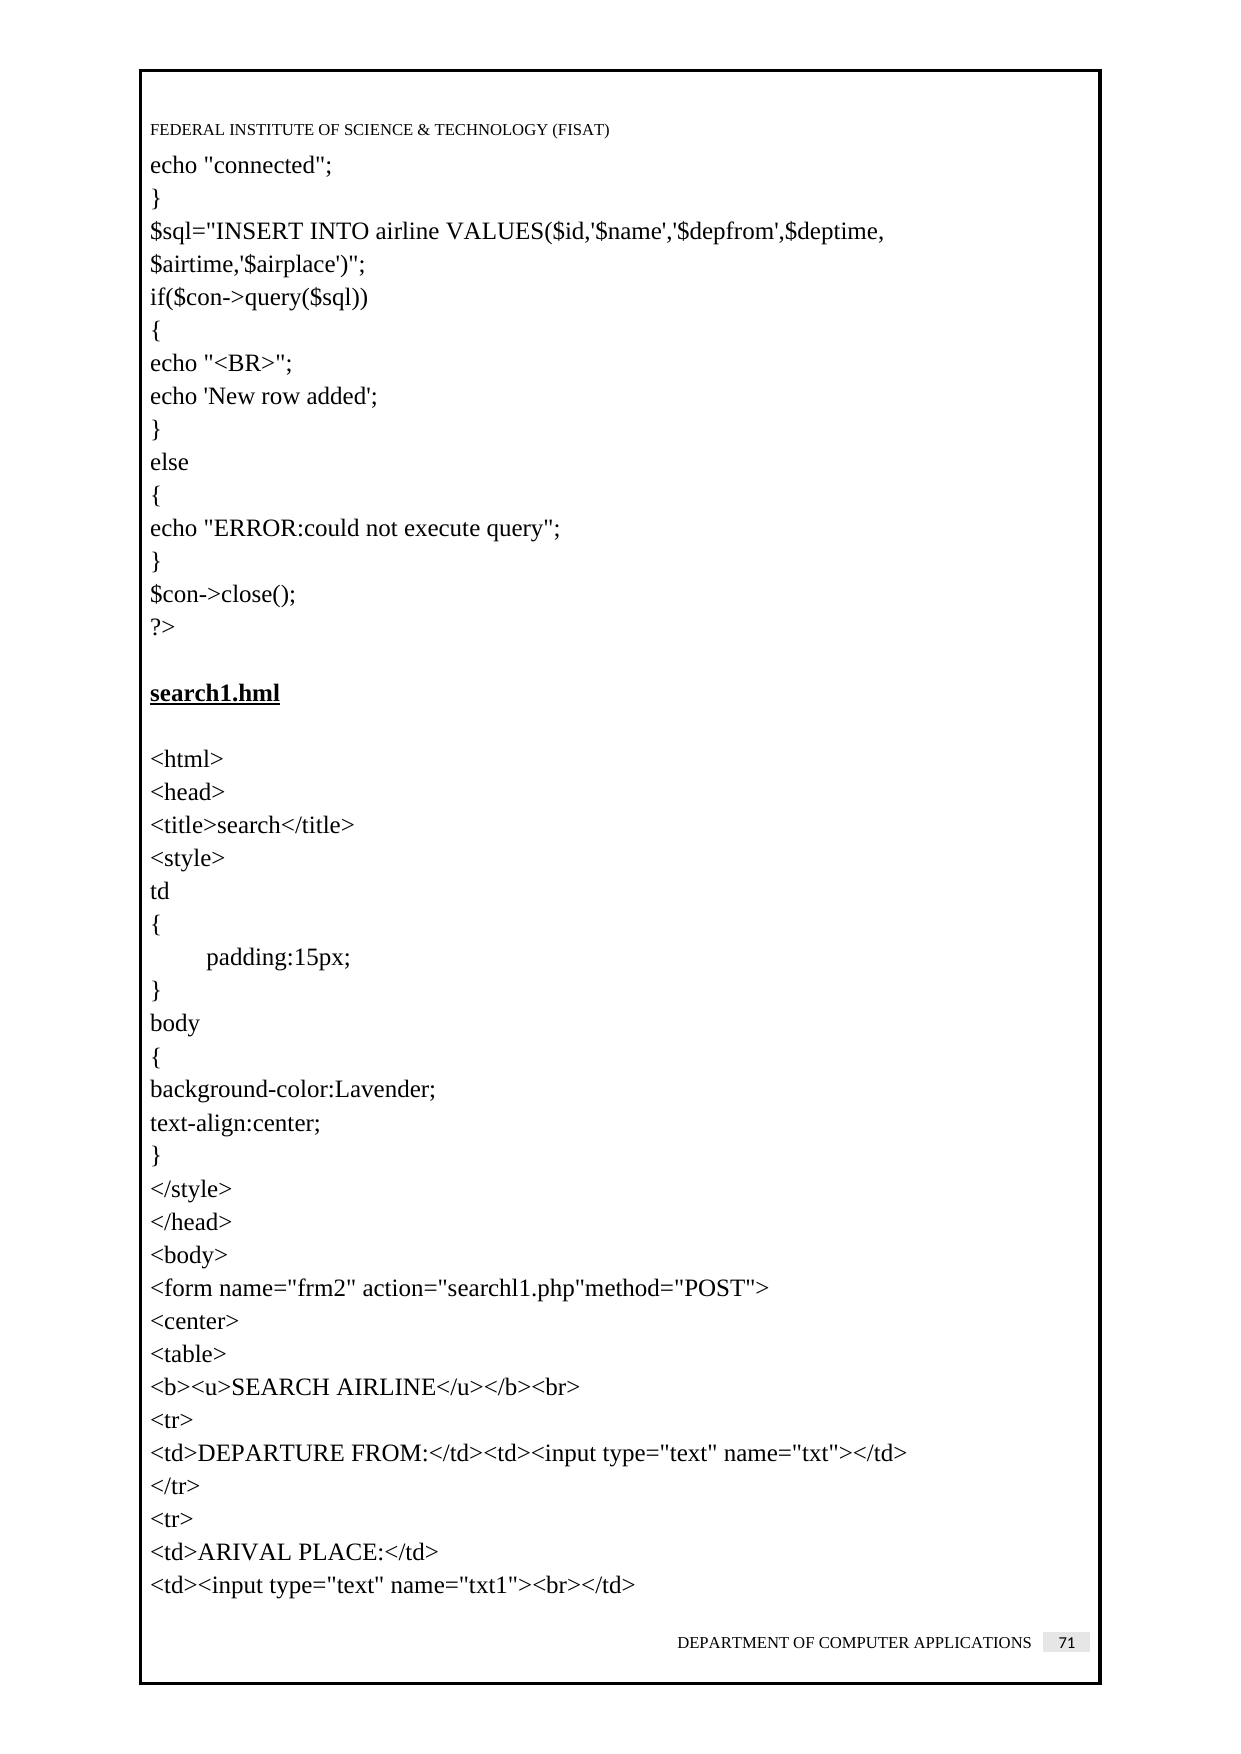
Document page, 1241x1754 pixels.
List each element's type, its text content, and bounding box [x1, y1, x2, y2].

text ?> [150, 612, 1090, 641]
text } [150, 183, 1090, 212]
text <center> [150, 1306, 1090, 1334]
text <td>ARIVAL PLACE:</td> [150, 1537, 1090, 1566]
text <tr> [150, 1504, 1090, 1533]
text echo "connected"; [150, 150, 1090, 179]
text { [150, 1042, 1090, 1070]
text echo 'New row added'; [150, 381, 1090, 410]
text <form name="frm2" action="searchl1.php"method="POST"> [150, 1273, 1090, 1301]
text <title>search</title> [150, 810, 1090, 839]
text <html> [150, 744, 1090, 773]
text echo "ERROR:could not execute query"; [150, 513, 1090, 542]
text { [150, 315, 1090, 344]
text <b><u>SEARCH AIRLINE</u></b><br> [150, 1372, 1090, 1401]
text <td>DEPARTURE FROM:</td><td><input type="text" name="txt"></td> [150, 1438, 1090, 1467]
text body [150, 1008, 1090, 1037]
text background-color:Lavender; [150, 1074, 1090, 1103]
text </tr> [150, 1471, 1090, 1499]
text else [150, 447, 1090, 476]
text <table> [150, 1339, 1090, 1367]
text if($con->query($sql)) [150, 282, 1090, 311]
text } [150, 1141, 1090, 1169]
text } [150, 414, 1090, 443]
text </head> [150, 1207, 1090, 1235]
text echo "<BR>"; [150, 348, 1090, 377]
text } [150, 976, 1090, 1004]
text <style> [150, 843, 1090, 872]
text } [150, 546, 1090, 575]
text search1.hml [150, 678, 1090, 707]
text { [150, 909, 1090, 938]
text text-align:center; [150, 1108, 1090, 1136]
text $sql="INSERT INTO airline VALUES($id,'$name','$depfrom',$deptime,$airtime,'$airplace')"; [150, 216, 1090, 278]
text padding:15px; [150, 942, 1090, 971]
text <body> [150, 1240, 1090, 1268]
text $con->close(); [150, 579, 1090, 608]
text <tr> [150, 1405, 1090, 1433]
text <td><input type="text" name="txt1"><br></td> [150, 1570, 1090, 1599]
text <head> [150, 777, 1090, 806]
text </style> [150, 1174, 1090, 1202]
text { [150, 480, 1090, 509]
text td [150, 876, 1090, 905]
